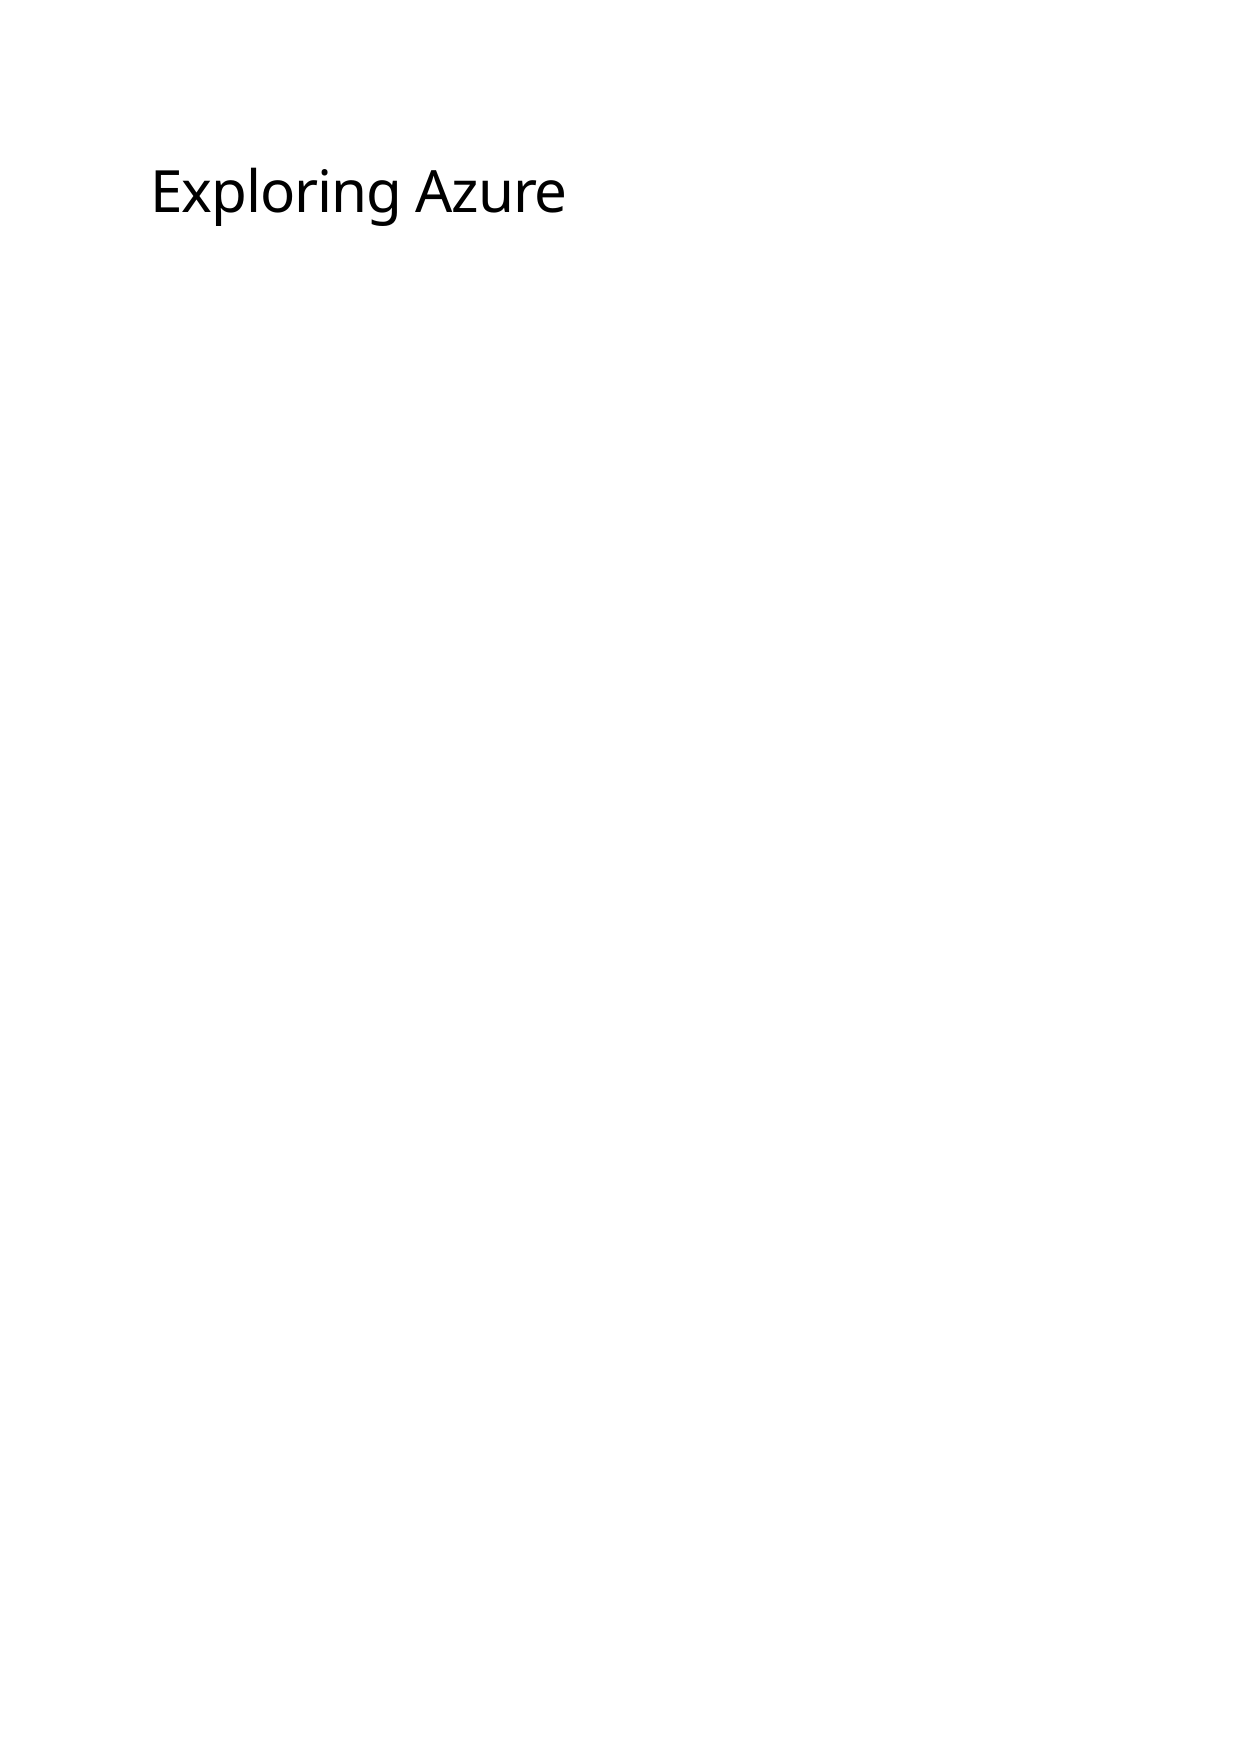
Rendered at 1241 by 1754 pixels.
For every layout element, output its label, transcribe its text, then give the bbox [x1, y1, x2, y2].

title Exploring Azure [150, 150, 1090, 229]
